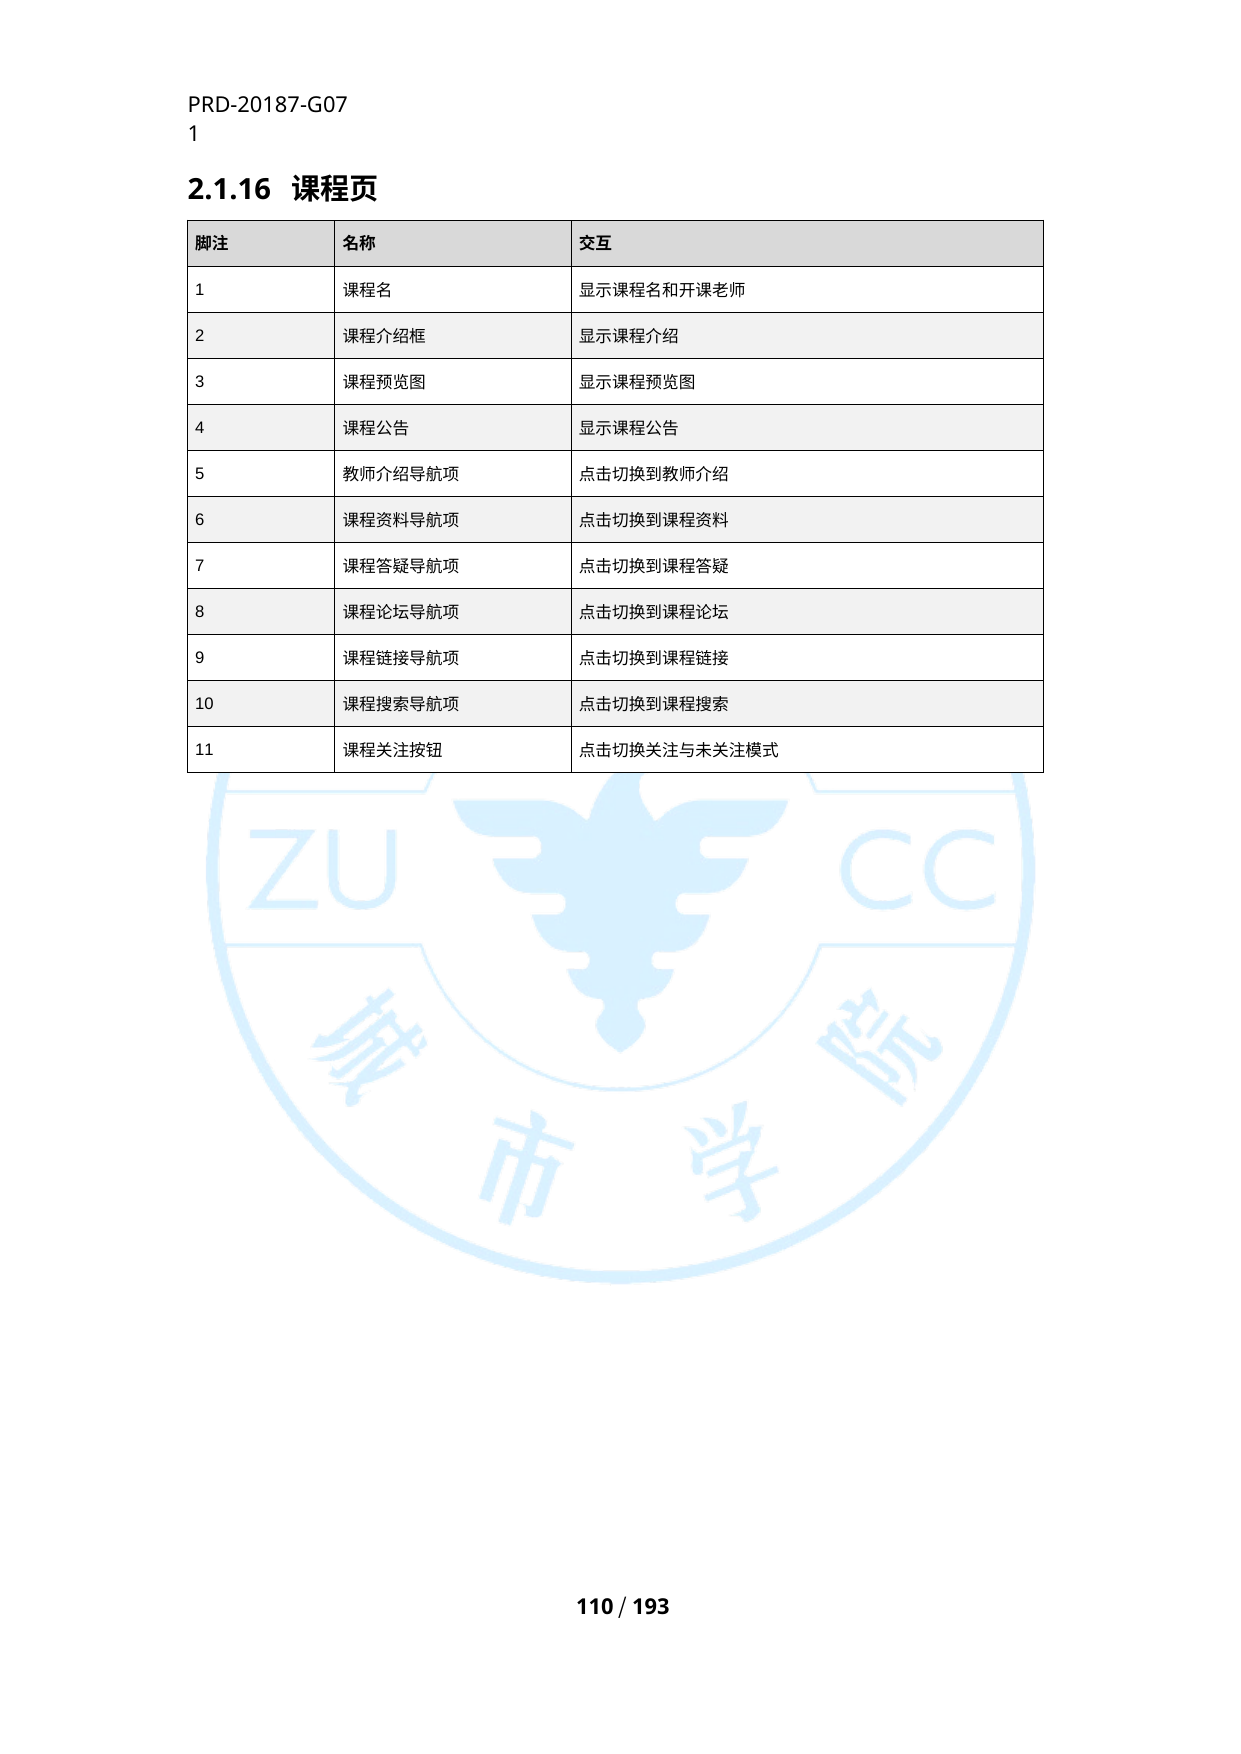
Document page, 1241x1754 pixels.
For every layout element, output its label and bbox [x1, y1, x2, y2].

table_cell [335, 589, 571, 634]
table_cell [188, 727, 334, 772]
table_cell [572, 405, 1043, 450]
table_header [572, 221, 1043, 266]
table_cell [335, 635, 571, 680]
table_cell [335, 359, 571, 404]
table_cell [572, 451, 1043, 496]
table_cell [572, 589, 1043, 634]
table_cell [335, 543, 571, 588]
table_cell [335, 727, 571, 772]
table_cell [335, 313, 571, 358]
table_cell [572, 543, 1043, 588]
table_cell [335, 405, 571, 450]
table_cell [188, 543, 334, 588]
table_cell [572, 313, 1043, 358]
table_header [335, 221, 571, 266]
table_cell [188, 451, 334, 496]
table_cell [335, 497, 571, 542]
table_cell [572, 267, 1043, 312]
table_cell [188, 359, 334, 404]
table_cell [188, 635, 334, 680]
table_cell [335, 451, 571, 496]
table_cell [188, 681, 334, 726]
table_header [188, 221, 334, 266]
table_cell [188, 589, 334, 634]
table_cell [335, 681, 571, 726]
table_cell [188, 497, 334, 542]
table_cell [572, 359, 1043, 404]
table_cell [572, 727, 1043, 772]
table_cell [335, 267, 571, 312]
table_cell [188, 405, 334, 450]
table_cell [572, 497, 1043, 542]
table_cell [188, 313, 334, 358]
table_cell [188, 267, 334, 312]
table_cell [572, 635, 1043, 680]
table_cell [572, 681, 1043, 726]
